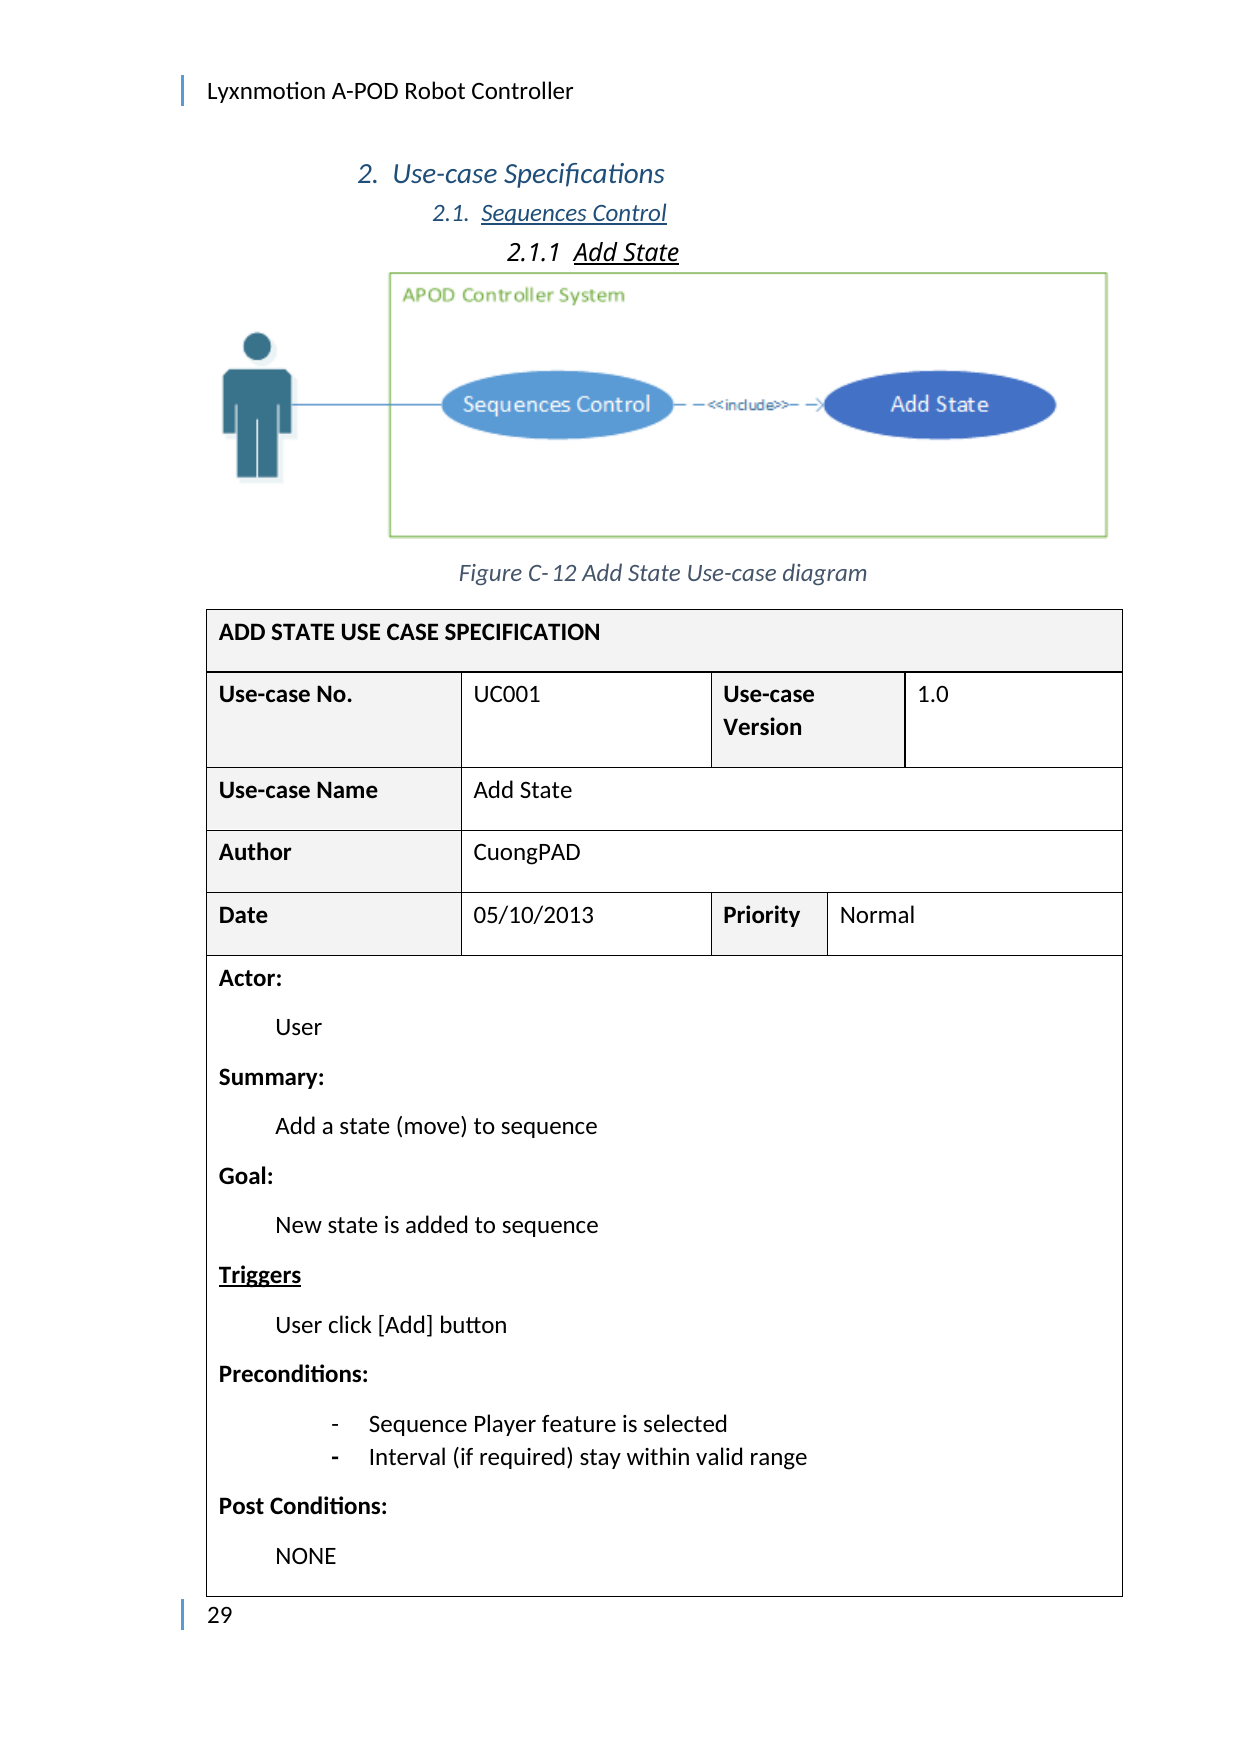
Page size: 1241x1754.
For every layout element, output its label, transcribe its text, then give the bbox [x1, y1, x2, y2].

table_cell Use-case No. [207, 673, 461, 767]
table_header ADD STATE USE CASE SPECIFICATION [207, 610, 1122, 671]
table_cell UC001 [462, 673, 711, 767]
subtitle Use-case Specifications [357, 155, 1122, 190]
table_cell Use-case Name [207, 768, 461, 829]
subtitle Add State [507, 234, 1122, 268]
picture [216, 271, 1113, 539]
table_cell 05/10/2013 [462, 893, 711, 955]
table_cell Use-case Version [712, 673, 904, 767]
table_cell 1.0 [906, 673, 1122, 767]
table_cell Priority [712, 893, 827, 955]
subtitle Sequences Control [432, 197, 1122, 228]
text Figure - Add State Use-case diagram [207, 557, 1122, 588]
table_cell Author [207, 831, 461, 892]
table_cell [207, 956, 1122, 1596]
table_cell Add State [462, 768, 1122, 829]
table_cell Normal [828, 893, 1122, 955]
table_cell Date [207, 893, 461, 955]
table_cell CuongPAD [462, 831, 1122, 892]
